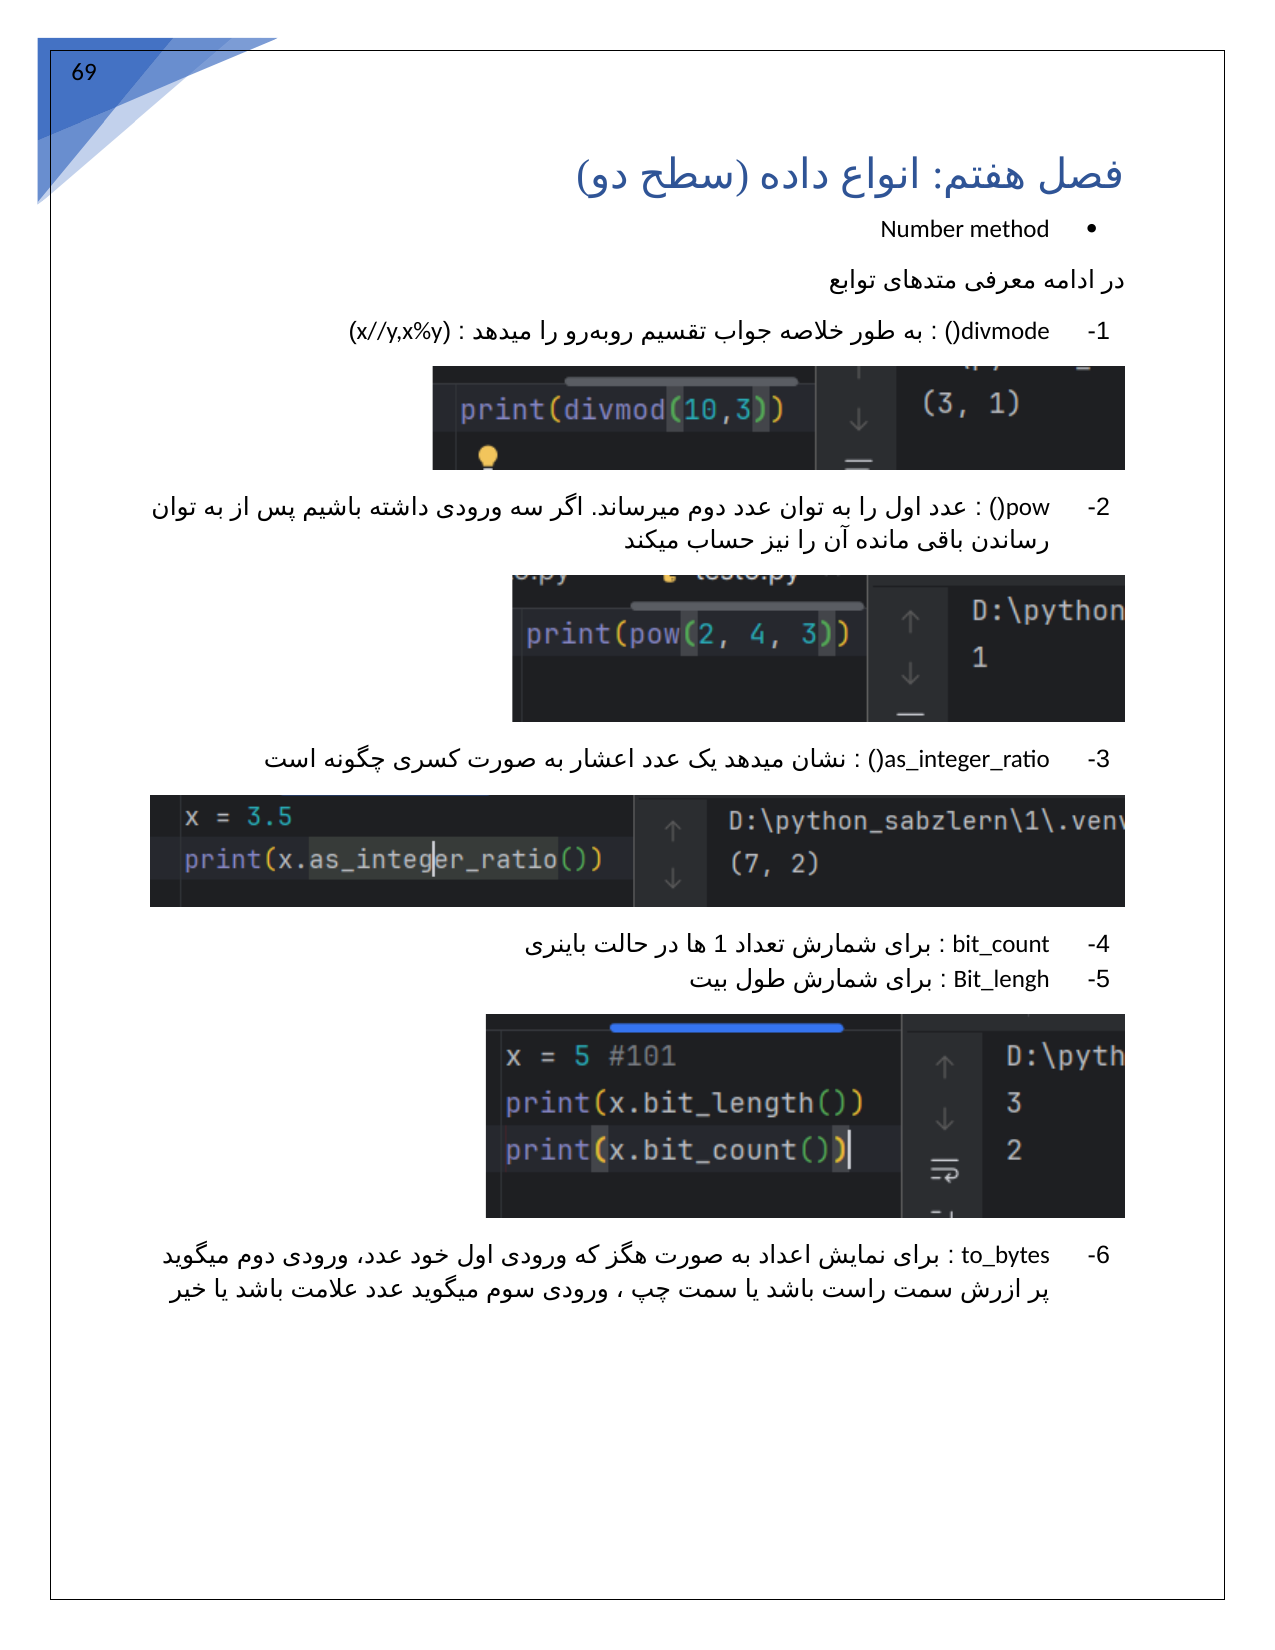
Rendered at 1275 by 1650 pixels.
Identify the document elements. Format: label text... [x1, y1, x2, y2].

list Bit_lengh : برای شمارش طول بیت [150, 963, 1087, 993]
list pow() : عدد اول را به توان عدد دوم میرساند. اگر سه ورودی داشته باشیم پس از به توان رساندن باقی مانده آن را نیز حساب میکند [150, 491, 1087, 554]
picture [150, 795, 1125, 907]
list as_integer_ratio() : نشان میدهد یک عدد اعشار به صورت کسری چگونه است [150, 743, 1087, 774]
text در ادامه معرفی متدهای توابع [150, 265, 1125, 294]
picture [432, 366, 1125, 470]
picture [37, 37, 279, 206]
list divmode() : به طور خلاصه جواب تقسیم روبه‌رو را میدهد : (x//y,x%y) [150, 315, 1087, 345]
list Number method [150, 213, 1087, 244]
picture [512, 575, 1125, 722]
picture [51, 51, 279, 206]
subtitle فصل هفتم: انواع داده (سطح دو) [150, 150, 1125, 198]
picture [485, 1014, 1125, 1218]
list to_bytes : برای نمایش اعداد به صورت هگز که ورودی اول خود عدد، ورودی دوم میگوید پر ازرش سمت راست باشد یا سمت چپ ، ورودی سوم میگوید عدد علامت باشد یا خیر [150, 1239, 1087, 1302]
list bit_count : برای شمارش تعداد 1 ها در حالت باینری [150, 928, 1087, 958]
